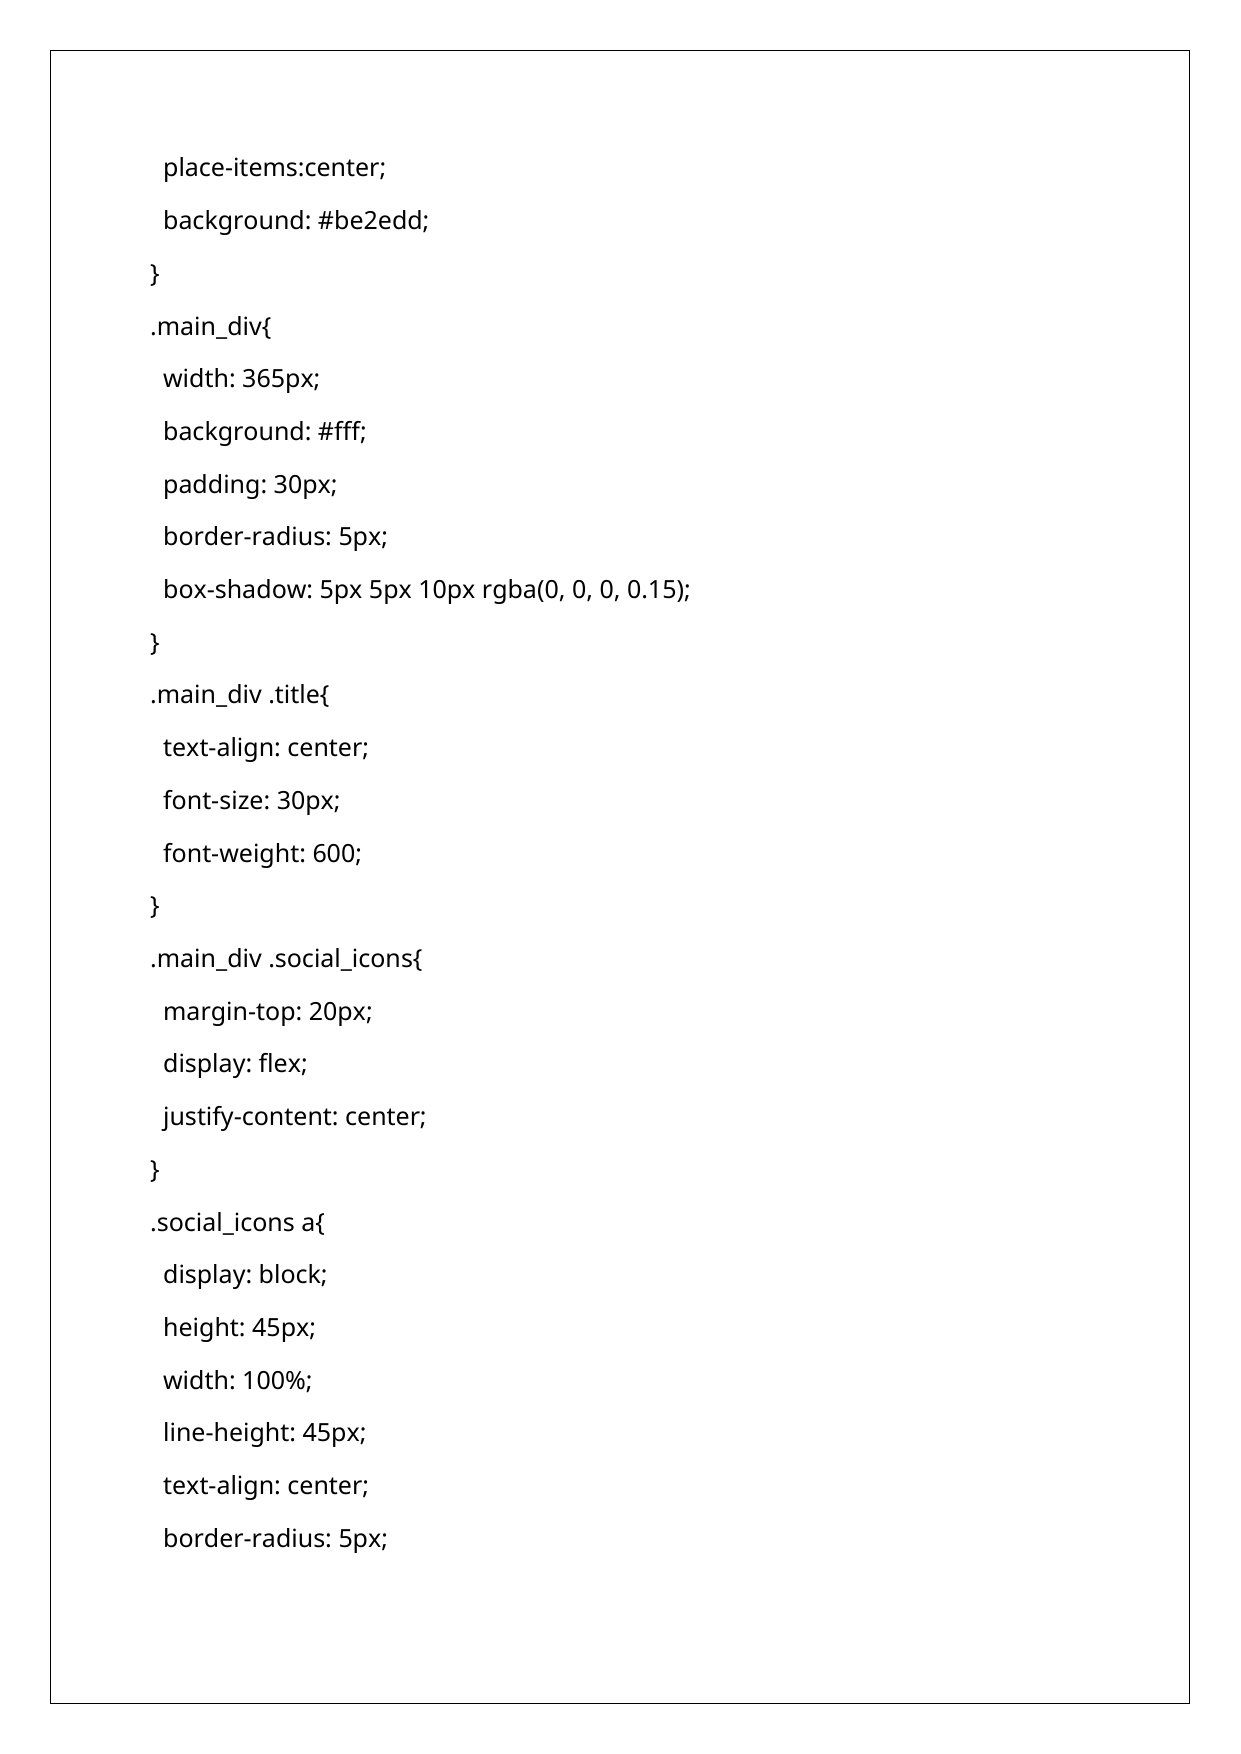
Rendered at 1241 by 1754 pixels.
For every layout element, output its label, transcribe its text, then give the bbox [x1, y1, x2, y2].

text } [150, 888, 1090, 922]
text width: 365px; [150, 361, 1090, 395]
text .main_div .social_icons{ [150, 941, 1090, 975]
text font-size: 30px; [150, 782, 1090, 817]
text } [150, 624, 1090, 658]
text height: 45px; [150, 1309, 1090, 1344]
text background: #be2edd; [150, 203, 1090, 237]
text border-radius: 5px; [150, 1520, 1090, 1554]
text line-height: 45px; [150, 1415, 1090, 1449]
text border-radius: 5px; [150, 519, 1090, 553]
text } [150, 1151, 1090, 1186]
text font-weight: 600; [150, 835, 1090, 869]
text background: #fff; [150, 413, 1090, 448]
text display: block; [150, 1257, 1090, 1291]
text text-align: center; [150, 1468, 1090, 1502]
text width: 100%; [150, 1362, 1090, 1396]
text margin-top: 20px; [150, 993, 1090, 1027]
text padding: 30px; [150, 466, 1090, 500]
text .main_div{ [150, 308, 1090, 342]
text } [150, 255, 1090, 289]
text .main_div .title{ [150, 677, 1090, 711]
text .social_icons a{ [150, 1204, 1090, 1238]
text place-items:center; [150, 150, 1090, 184]
text display: flex; [150, 1046, 1090, 1080]
text text-align: center; [150, 730, 1090, 764]
text box-shadow: 5px 5px 10px rgba(0, 0, 0, 0.15); [150, 572, 1090, 606]
text justify-content: center; [150, 1099, 1090, 1133]
